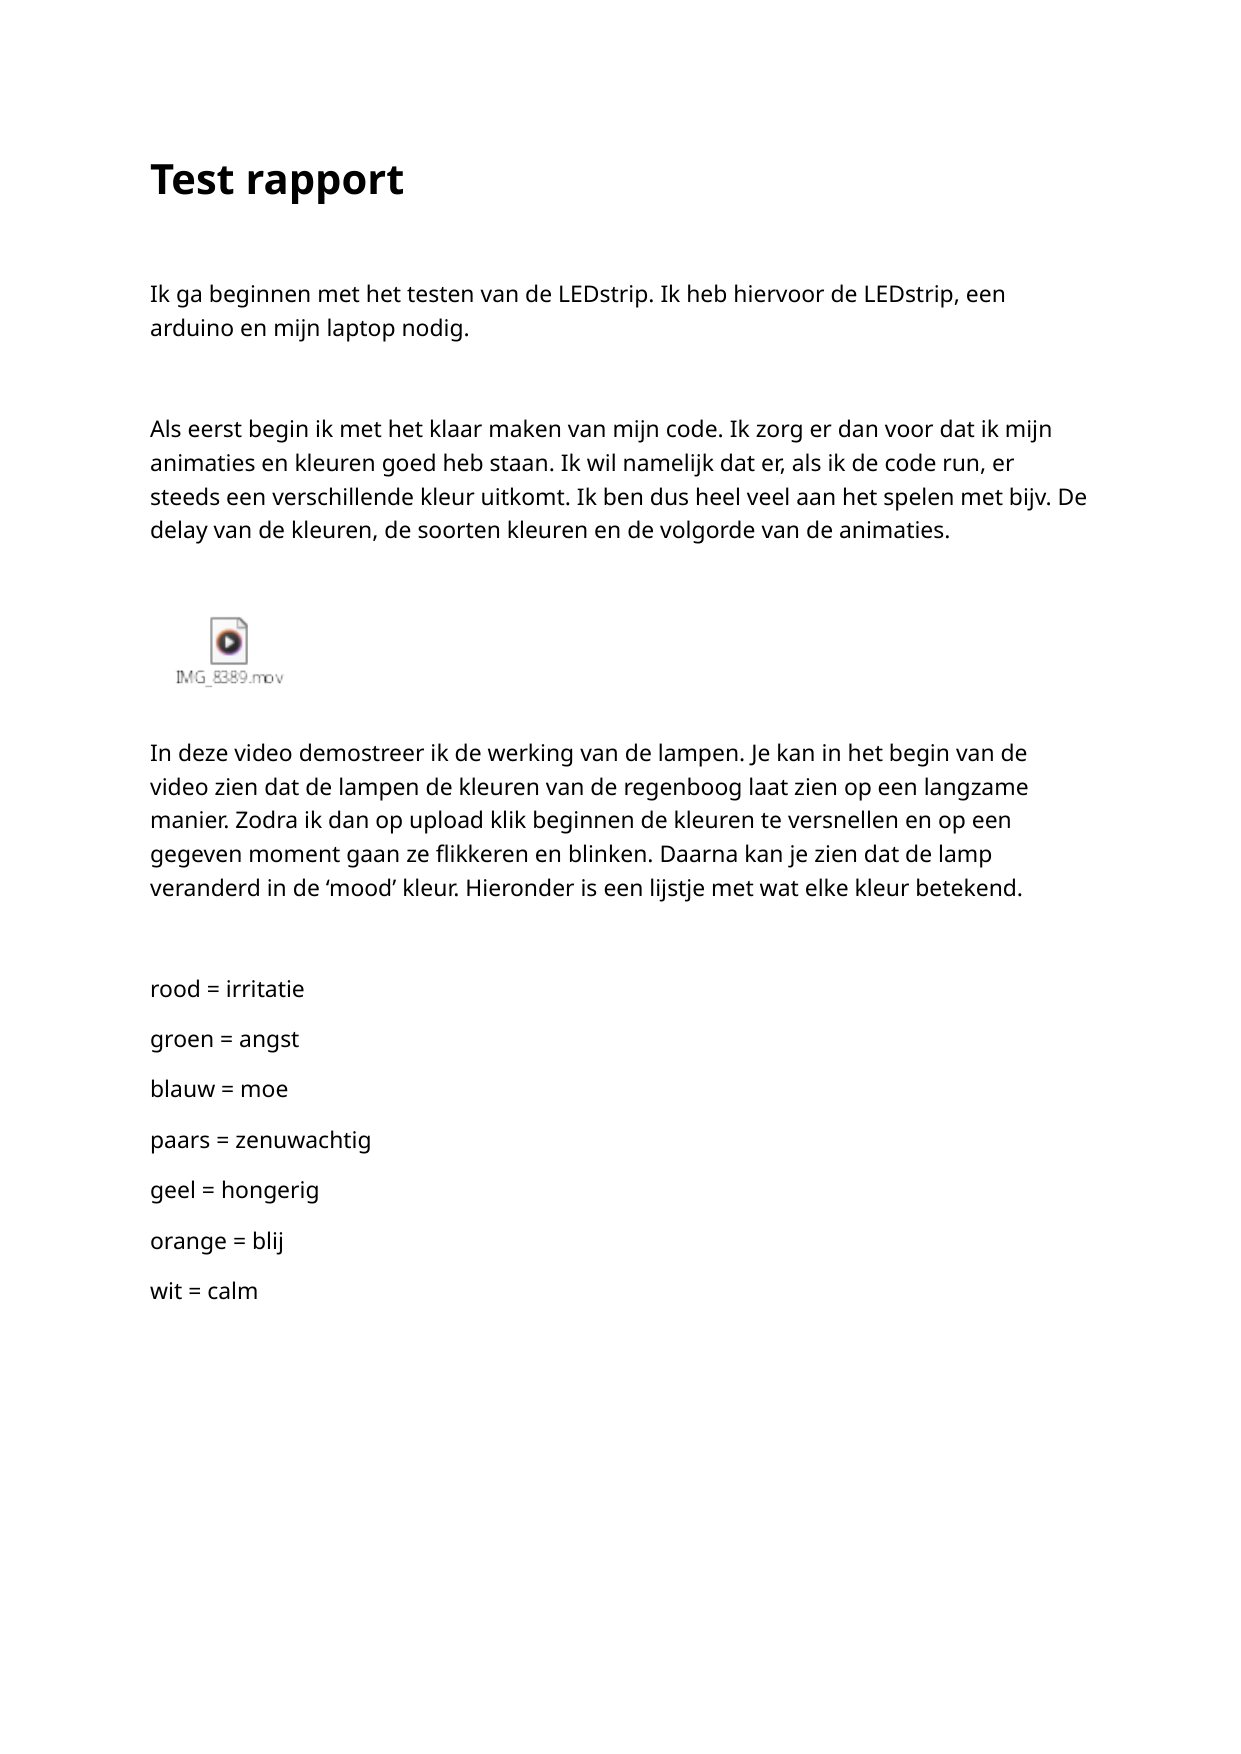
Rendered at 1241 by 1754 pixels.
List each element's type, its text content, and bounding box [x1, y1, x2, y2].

text orange = blij [150, 1224, 1090, 1256]
text Test rapport [150, 150, 1090, 207]
text paars = zenuwachtig [150, 1124, 1090, 1155]
text blauw = moe [150, 1073, 1090, 1104]
text Als eerst begin ik met het klaar maken van mijn code. Ik zorg er dan voor dat ik mijn animaties en kleuren goed heb staan. Ik wil namelijk dat er, als ik de code run, er steeds een verschillende kleur uitkomt. Ik ben dus heel veel aan het spelen met bijv. De delay van de kleuren, de soorten kleuren en de volgorde van de animaties. [150, 413, 1090, 545]
text Ik ga beginnen met het testen van de LEDstrip. Ik heb hiervoor de LEDstrip, een arduino en mijn laptop nodig. [150, 278, 1090, 343]
text rood = irritatie [150, 972, 1090, 1004]
text In deze video demostreer ik de werking van de lampen. Je kan in het begin van de video zien dat de lampen de kleuren van de regenboog laat zien op een langzame manier. Zodra ik dan op upload klik beginnen de kleuren te versnellen en op een gegeven moment gaan ze flikkeren en blinken. Daarna kan je zien dat de lamp veranderd in de ‘mood’ kleur. Hieronder is een lijstje met wat elke kleur betekend. [150, 737, 1090, 903]
text geel = hongerig [150, 1174, 1090, 1205]
text wit = calm [150, 1275, 1090, 1306]
text groen = angst [150, 1023, 1090, 1054]
